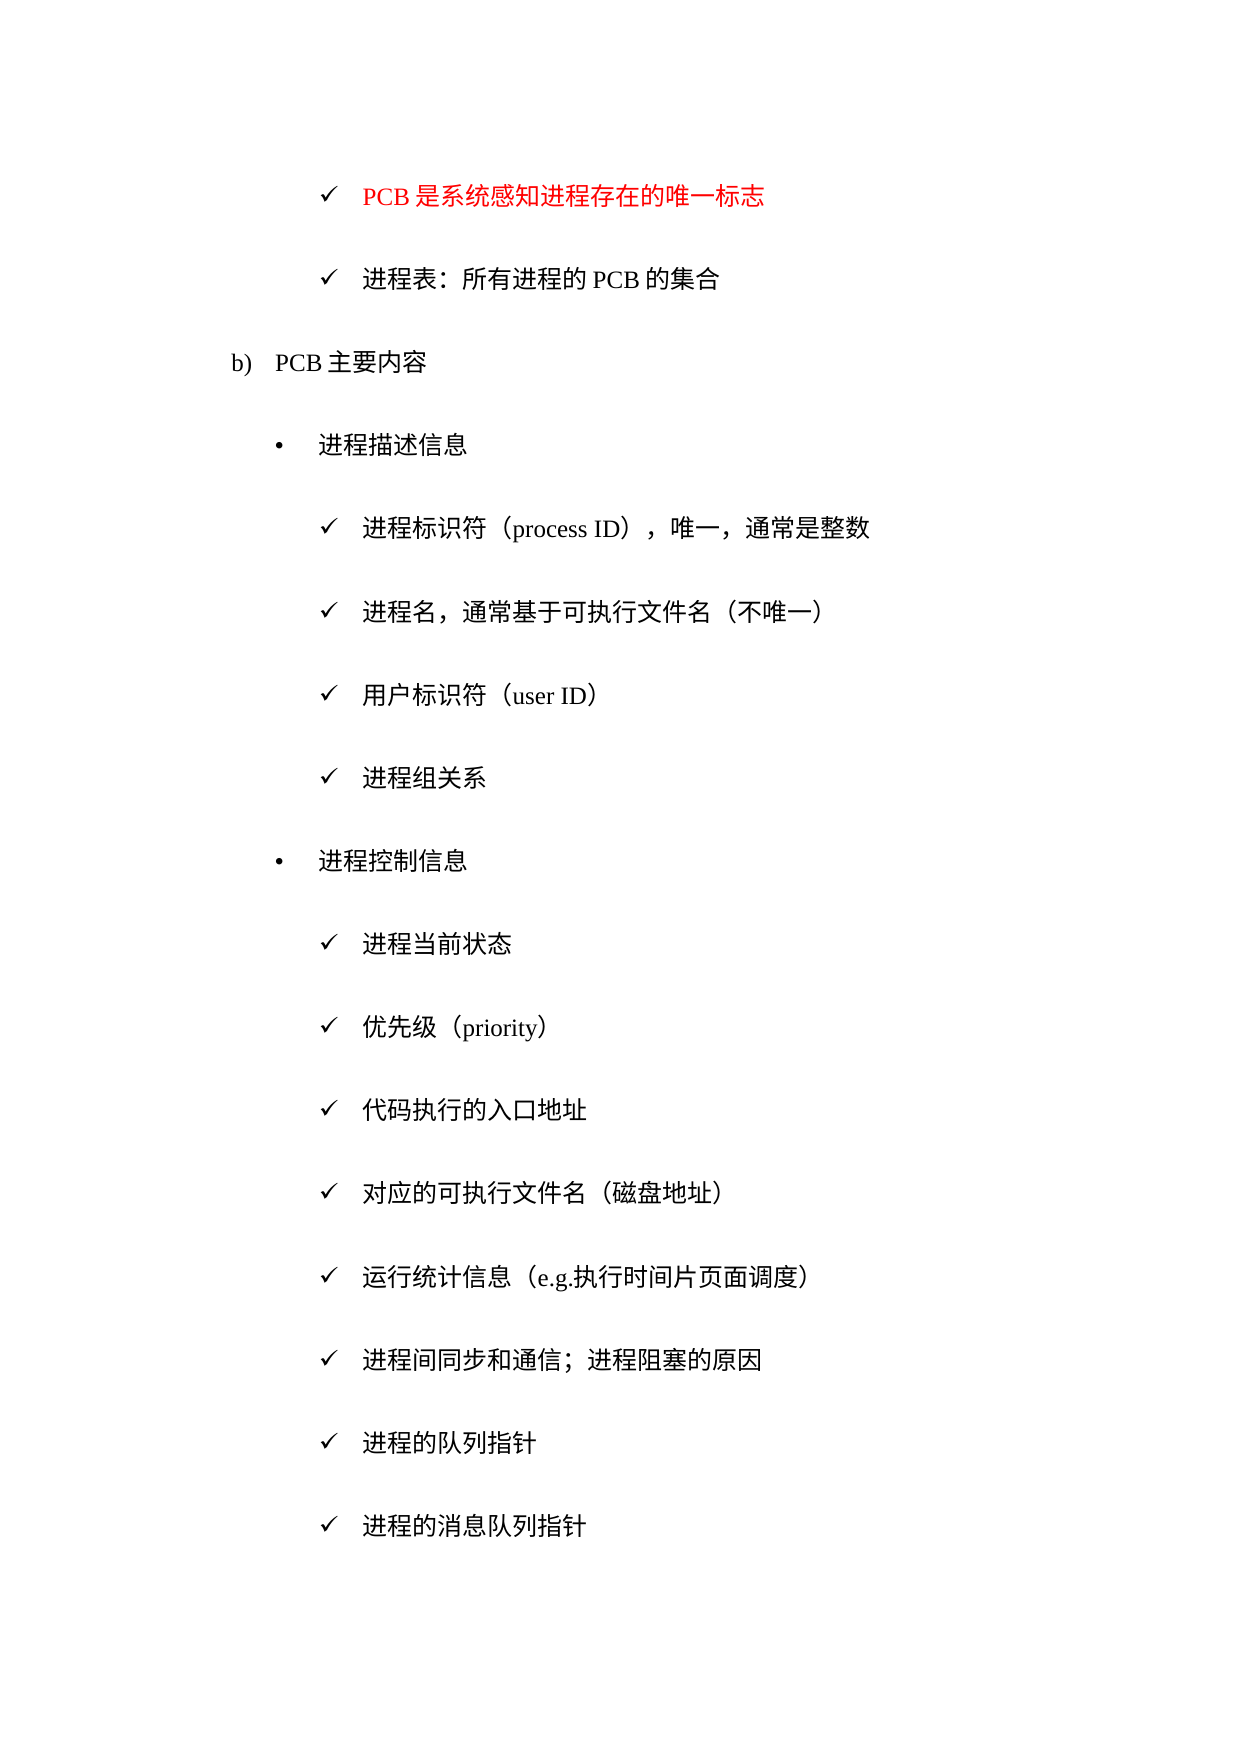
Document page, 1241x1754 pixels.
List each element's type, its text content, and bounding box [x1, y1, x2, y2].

list 进程名，通常基于可执行文件名（不唯一） [319, 578, 1053, 643]
list 运行统计信息（e.g.执行时间片页面调度） [319, 1243, 1053, 1308]
list 进程标识符（process ID），唯一，通常是整数 [319, 494, 1053, 559]
list 优先级（priority） [319, 993, 1053, 1058]
list 进程组关系 [319, 744, 1053, 809]
list 进程表：所有进程的PCB的集合 [319, 245, 1053, 310]
list 进程当前状态 [319, 910, 1053, 975]
list 进程的队列指针 [319, 1409, 1053, 1474]
list PCB是系统感知进程存在的唯一标志 [319, 162, 1053, 227]
list 对应的可执行文件名（磁盘地址） [319, 1159, 1053, 1224]
list 进程控制信息 [275, 827, 1053, 892]
list 进程描述信息 [275, 411, 1053, 476]
list 进程的消息队列指针 [319, 1492, 1053, 1557]
list PCB主要内容 [231, 328, 1053, 393]
list 代码执行的入口地址 [319, 1076, 1053, 1141]
list 用户标识符（user ID） [319, 661, 1053, 726]
list 进程间同步和通信；进程阻塞的原因 [319, 1326, 1053, 1391]
